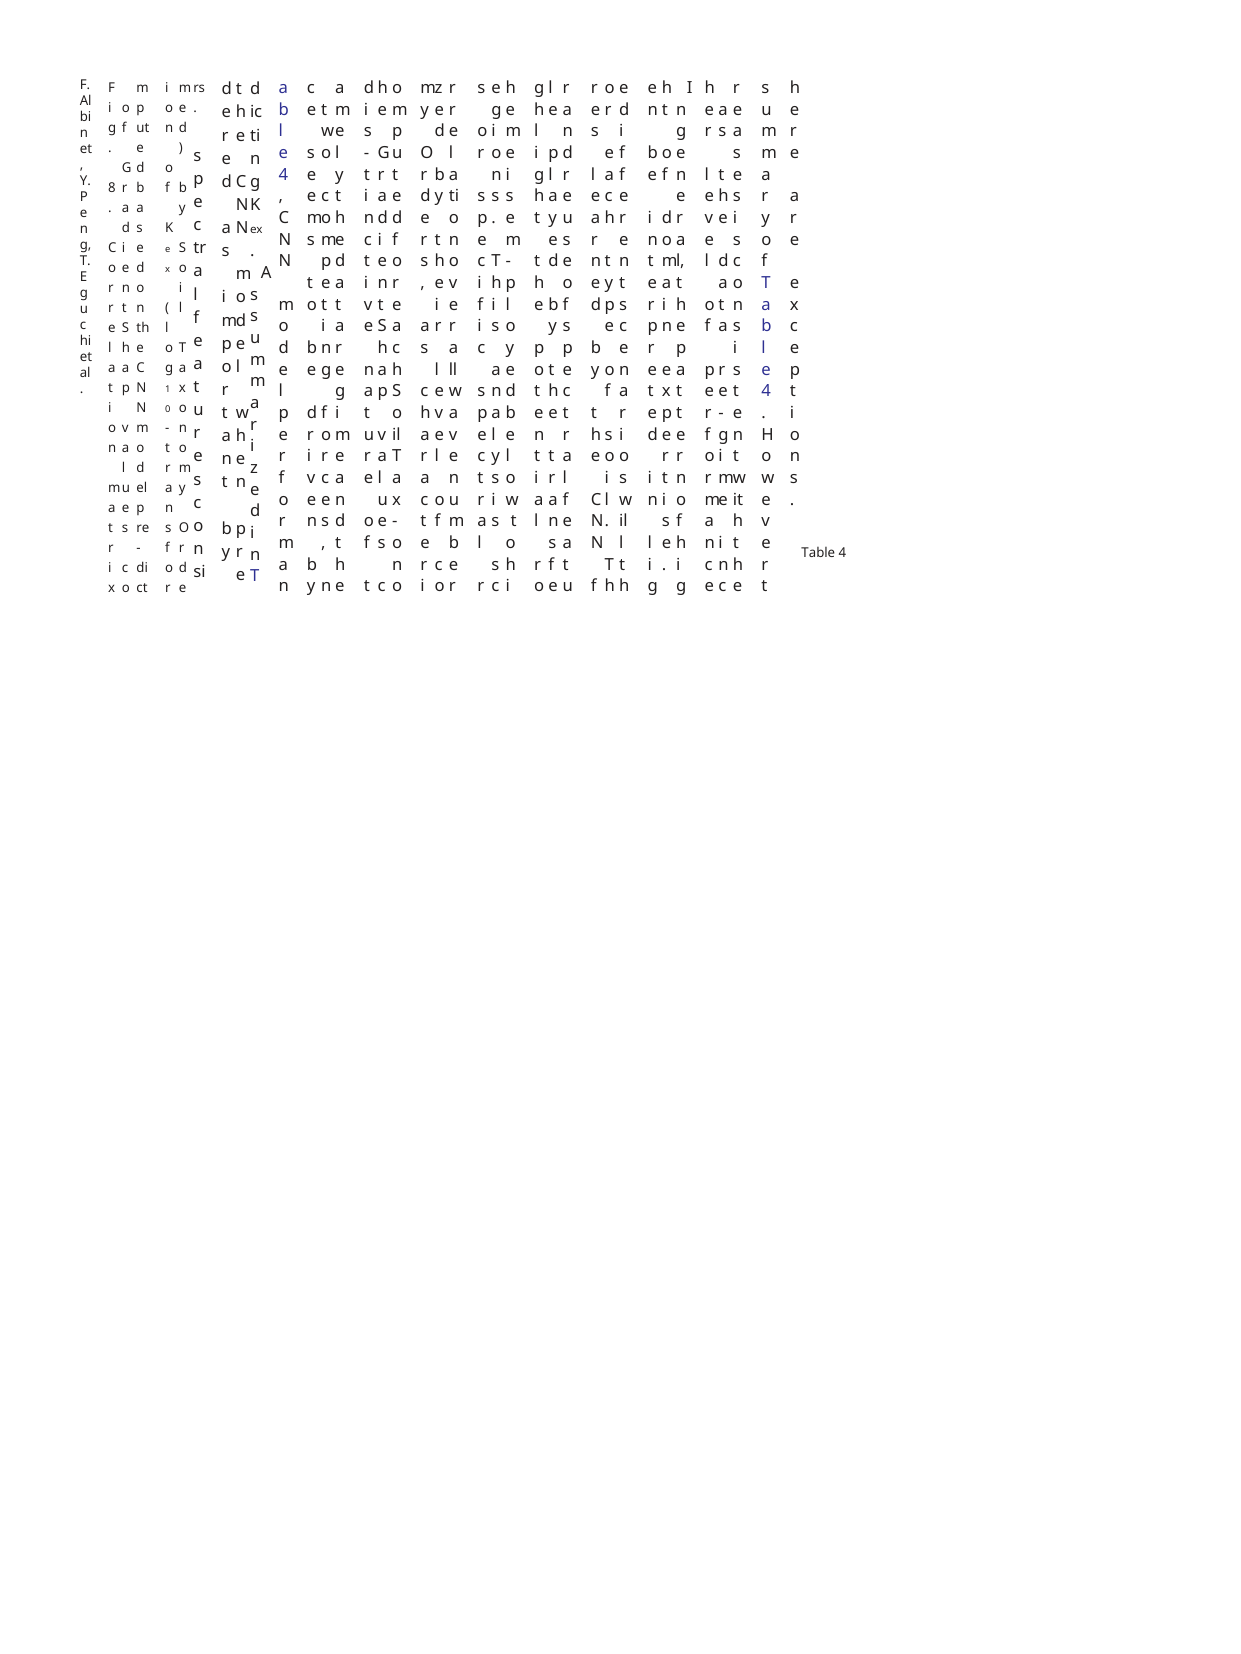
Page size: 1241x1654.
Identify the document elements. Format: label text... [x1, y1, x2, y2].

text spectral features considered as important by the CNN model when predicting Kex. [193, 143, 206, 582]
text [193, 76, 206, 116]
text F. Albinet, Y. Peng, T. Eguchi et al. [79, 76, 94, 397]
